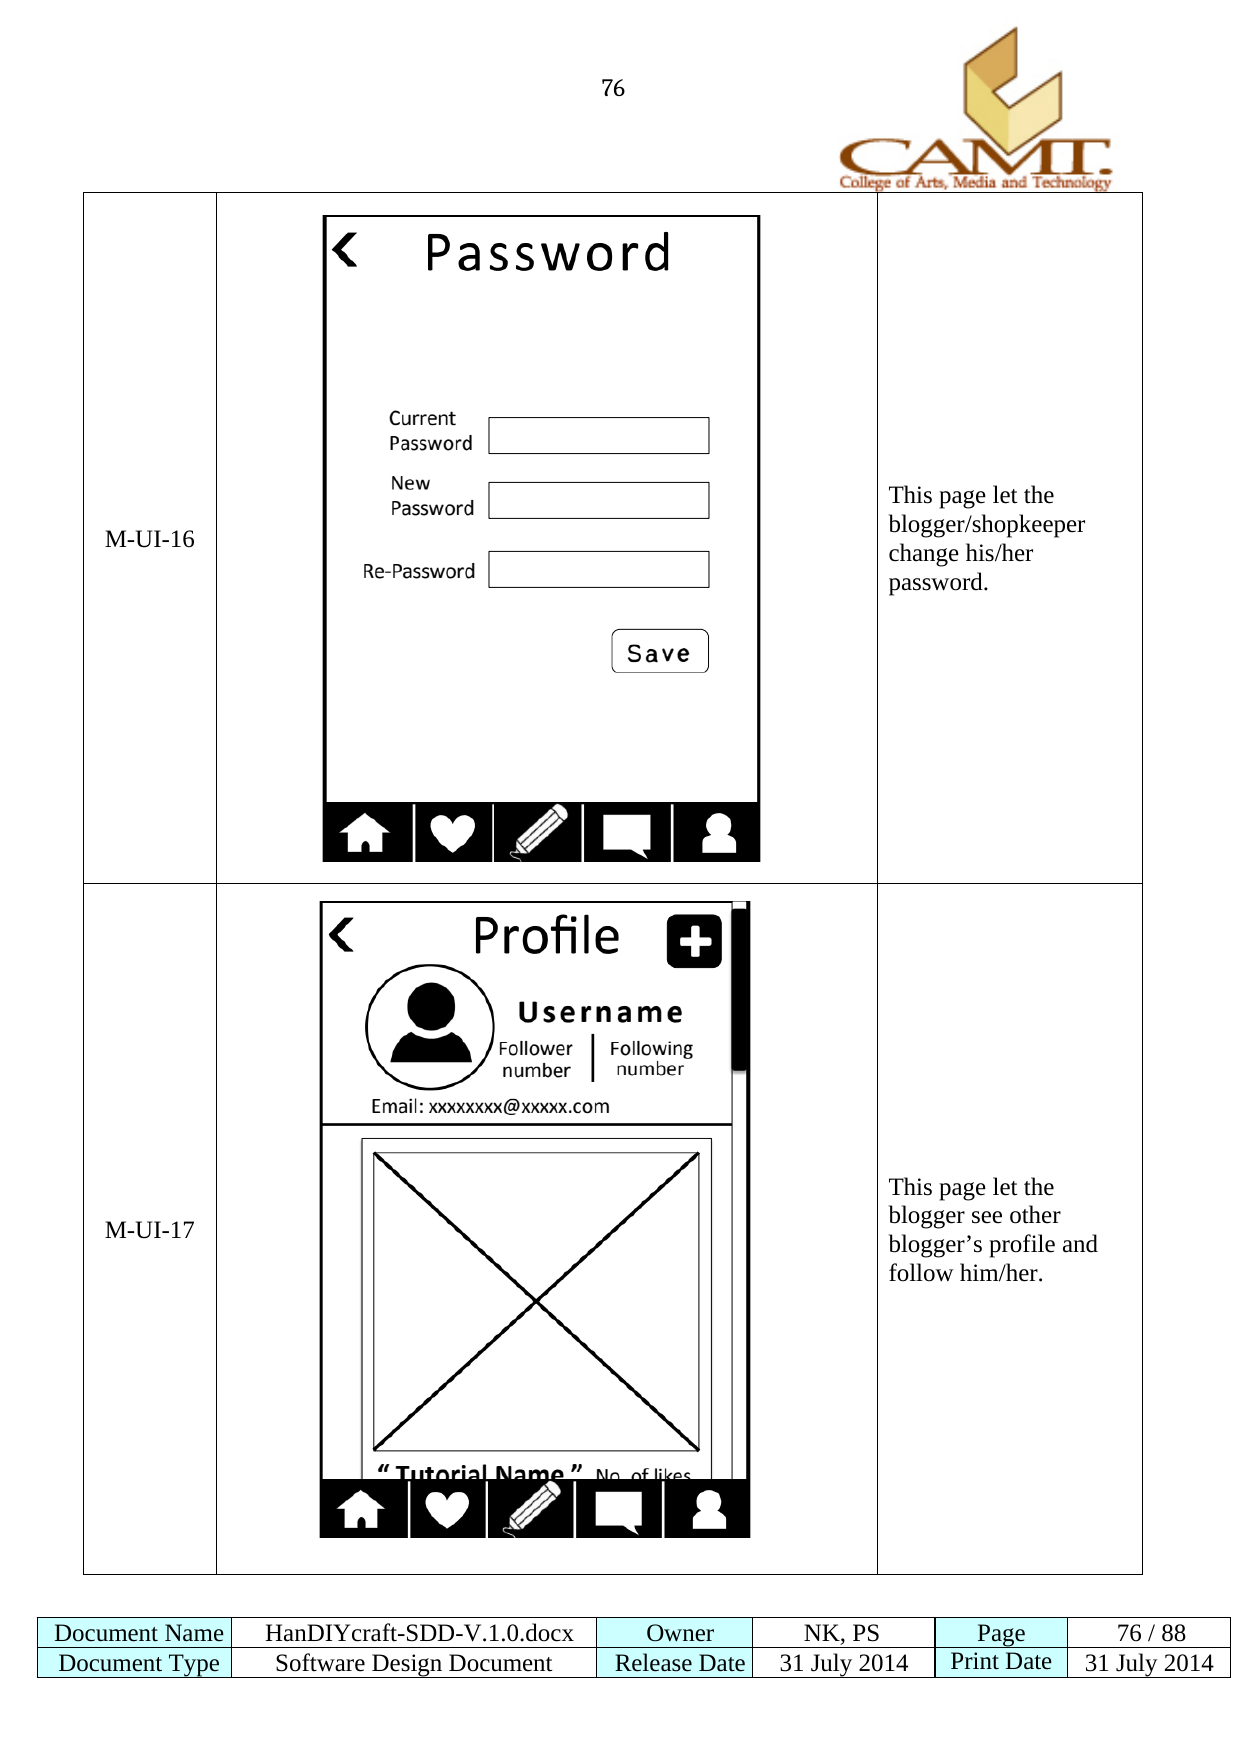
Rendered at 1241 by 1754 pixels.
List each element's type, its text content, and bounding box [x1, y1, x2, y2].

table_cell M-UI-16 [84, 193, 216, 883]
table_cell M-UI-17 [84, 884, 216, 1574]
table_cell [217, 193, 877, 883]
table_cell [217, 884, 877, 1574]
table_cell This page let the blogger see other blogger’s profile and follow him/her. [878, 884, 1142, 1574]
picture [755, 18, 1221, 207]
table_cell This page let the blogger/shopkeeper change his/her password. [878, 193, 1142, 883]
